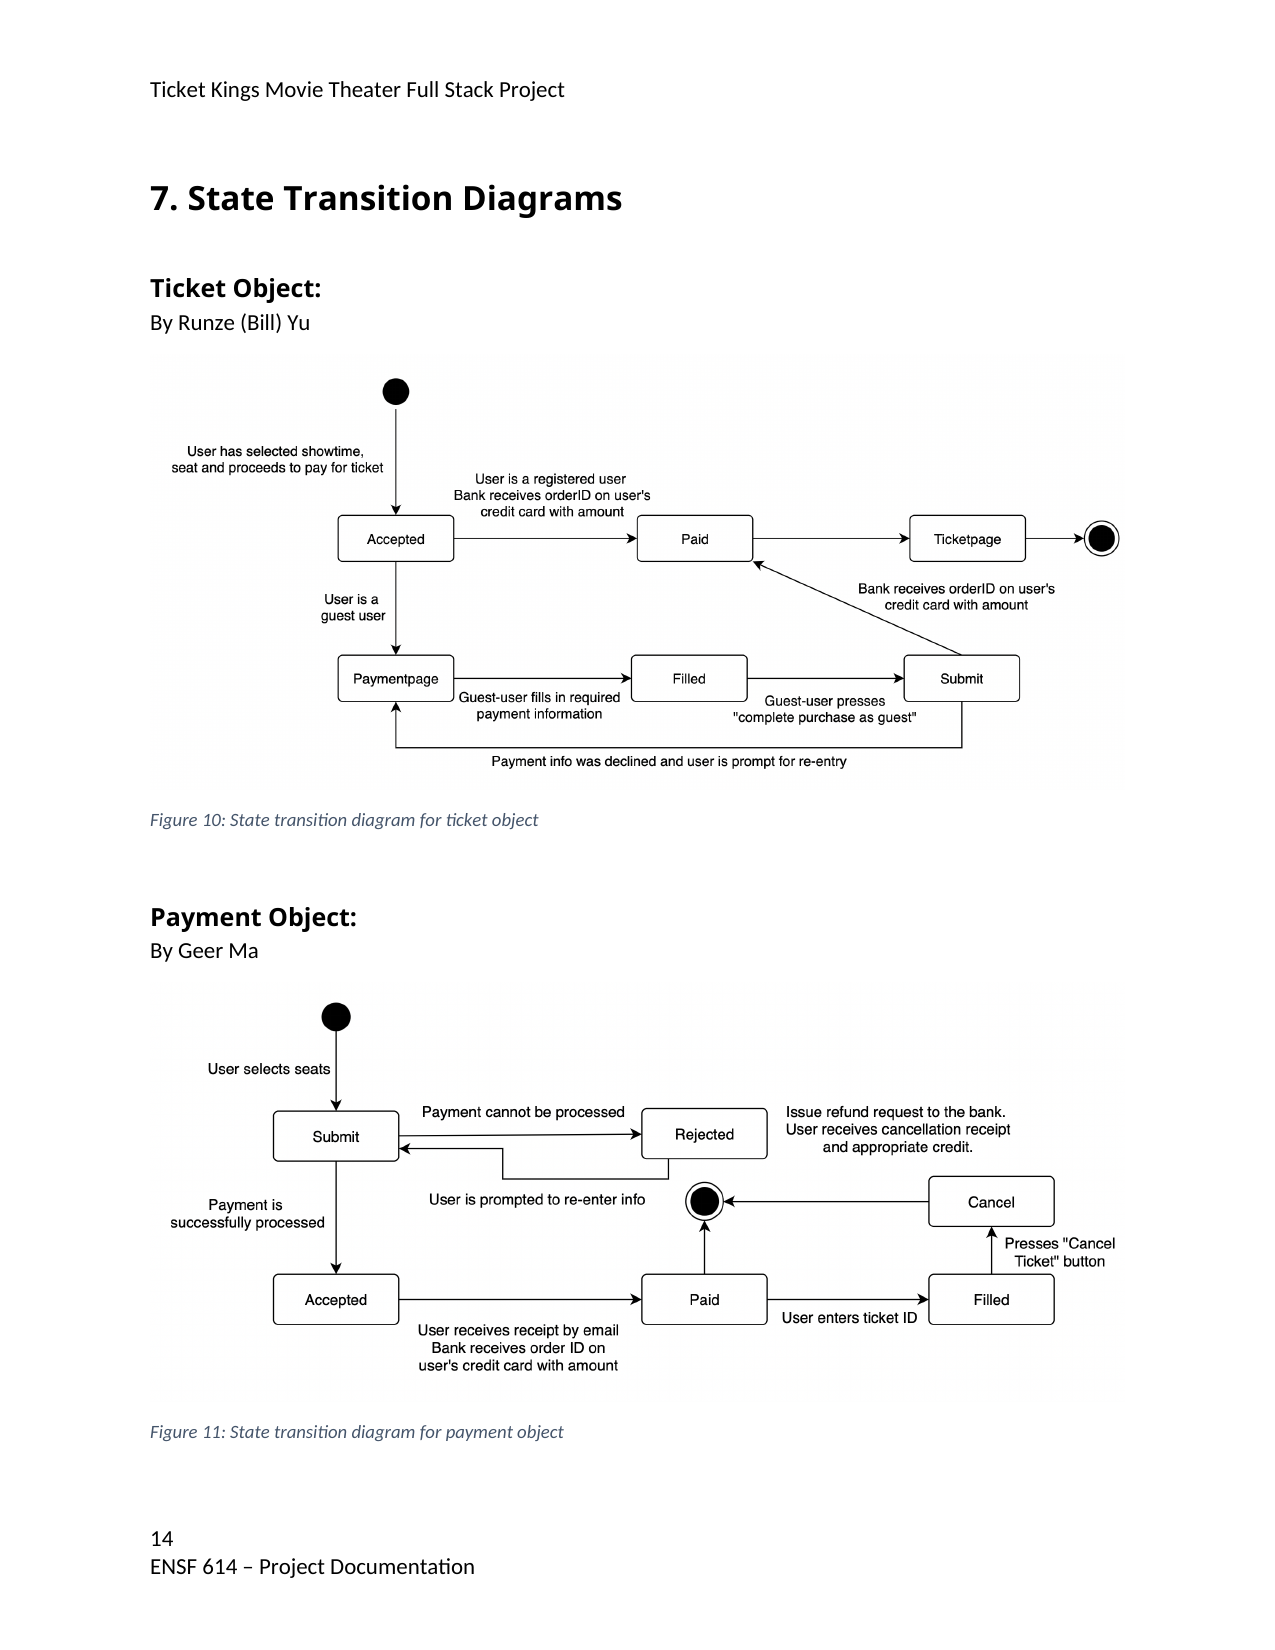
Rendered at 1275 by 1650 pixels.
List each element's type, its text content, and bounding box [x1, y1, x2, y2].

subtitle Ticket Object: [150, 271, 1125, 305]
text By Runze (Bill) Yu [150, 308, 1125, 336]
picture [150, 354, 1125, 790]
text By Geer Ma [150, 936, 1125, 964]
picture [150, 982, 1125, 1402]
subtitle Payment Object: [150, 899, 1125, 933]
subtitle State Transition Diagrams [150, 175, 1125, 220]
